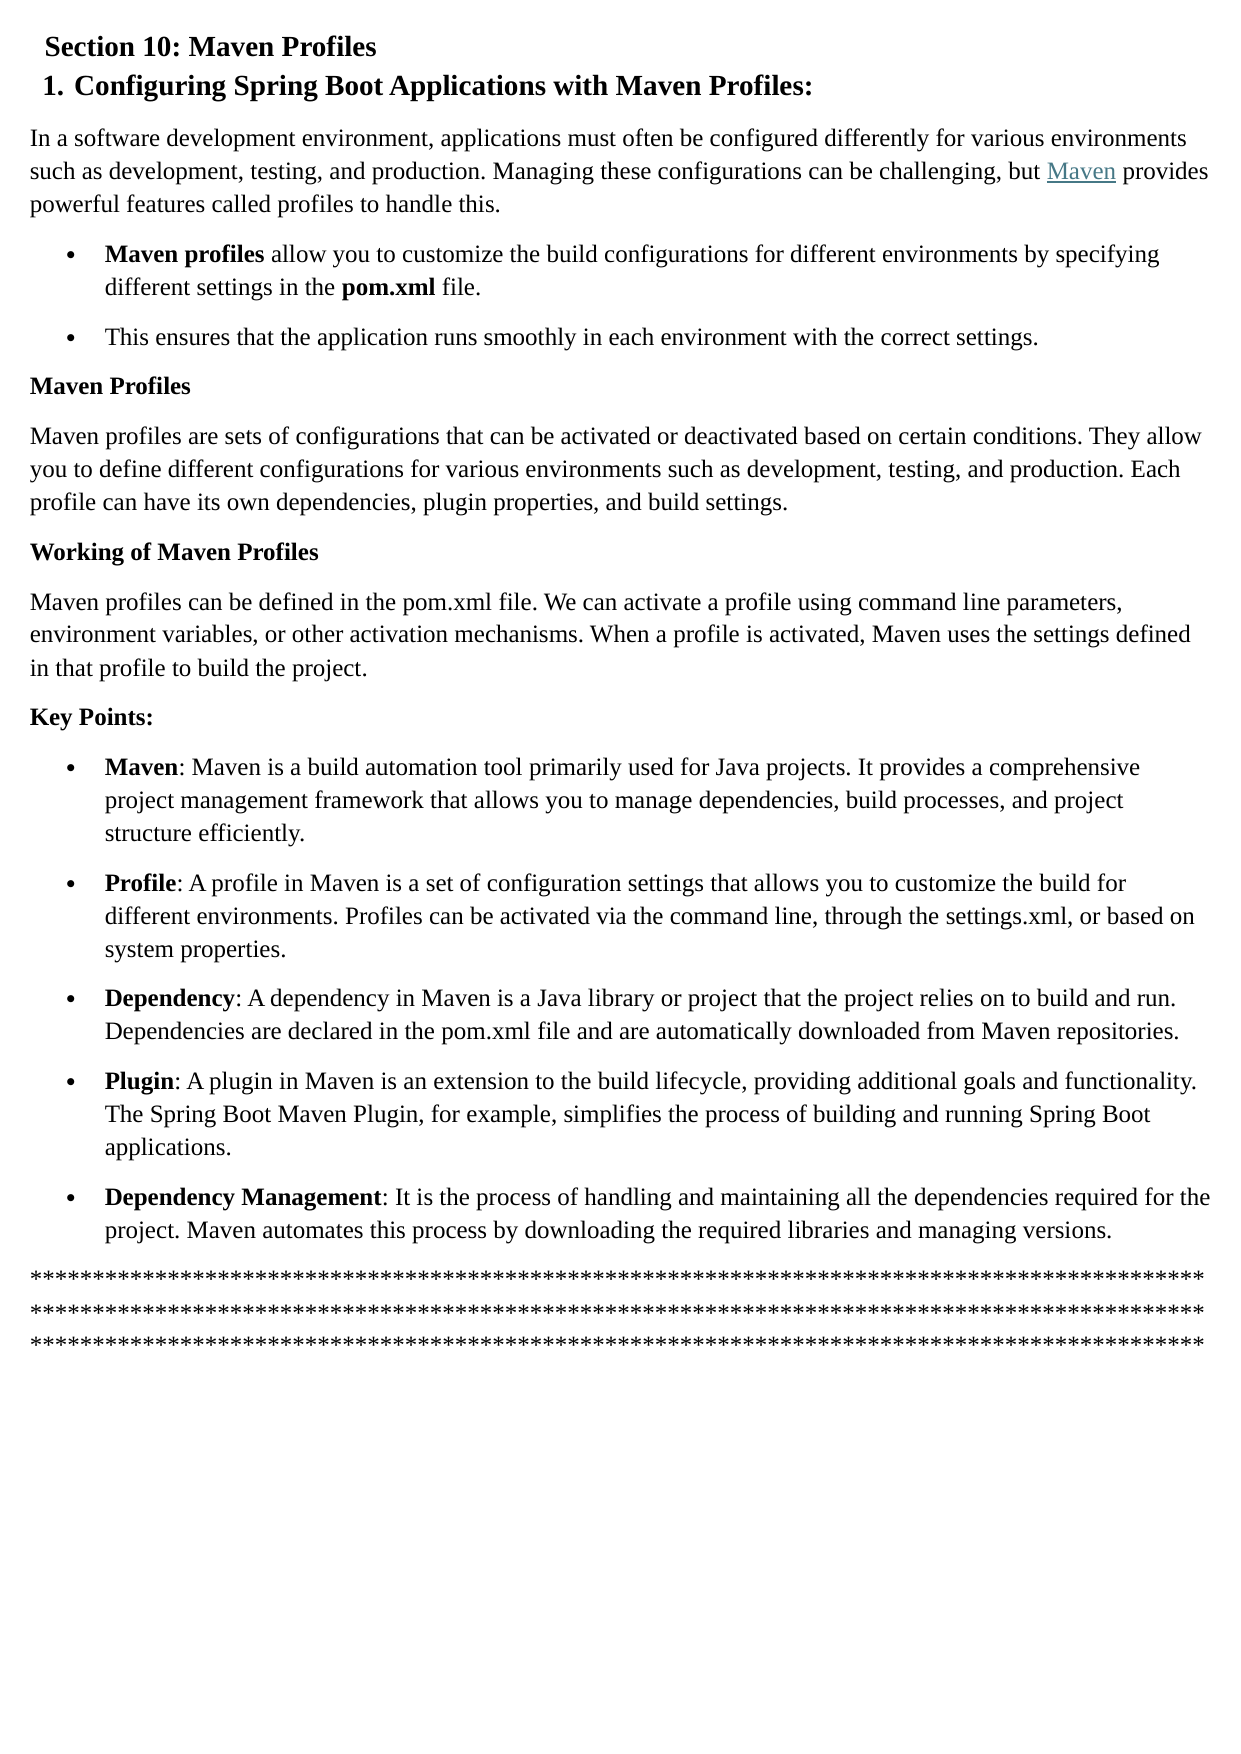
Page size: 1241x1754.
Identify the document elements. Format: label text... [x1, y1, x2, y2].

list This ensures that the application runs smoothly in each environment with the correct settings. [67, 322, 1211, 351]
text Key Points: [29, 702, 1211, 731]
text In a software development environment, applications must often be configured differently for various environments such as development, testing, and production. Managing these configurations can be challenging, but Maven provides powerful features called profiles to handle this. [29, 123, 1211, 218]
list Dependency Management: It is the process of handling and maintaining all the dependencies required for the project. Maven automates this process by downloading the required libraries and managing versions. [67, 1182, 1211, 1244]
list Maven: Maven is a build automation tool primarily used for Java projects. It provides a comprehensive project management framework that allows you to manage dependencies, build processes, and project structure efficiently. [67, 752, 1211, 847]
list Profile: A profile in Maven is a set of configuration settings that allows you to customize the build for different environments. Profiles can be activated via the command line, through the settings.xml, or based on system properties. [67, 868, 1211, 962]
text Maven Profiles [29, 371, 1211, 400]
list Plugin: A plugin in Maven is an extension to the build lifecycle, providing additional goals and functionality. The Spring Boot Maven Plugin, for example, simplifies the process of building and running Spring Boot applications. [67, 1066, 1211, 1161]
text Maven profiles are sets of configurations that can be activated or deactivated based on certain conditions. They allow you to define different configurations for various environments such as development, testing, and production. Each profile can have its own dependencies, plugin properties, and build settings. [29, 421, 1211, 516]
list Dependency: A dependency in Maven is a Java library or project that the project relies on to build and run. Dependencies are declared in the pom.xml file and are automatically downloaded from Maven repositories. [67, 983, 1211, 1045]
list Configuring Spring Boot Applications with Maven Profiles: [42, 68, 1211, 102]
list Maven profiles allow you to customize the build configurations for different environments by specifying different settings in the pom.xml file. [67, 239, 1211, 301]
text ****************************************************************************************************************************************************************************************************************************************************************************************** [29, 1264, 1211, 1359]
text Maven profiles can be defined in the pom.xml file. We can activate a profile using command line parameters, environment variables, or other activation mechanisms. When a profile is activated, Maven uses the settings defined in that profile to build the project. [29, 587, 1211, 681]
list Section 10: Maven Profiles [44, 29, 1211, 63]
text Working of Maven Profiles [29, 537, 1211, 566]
